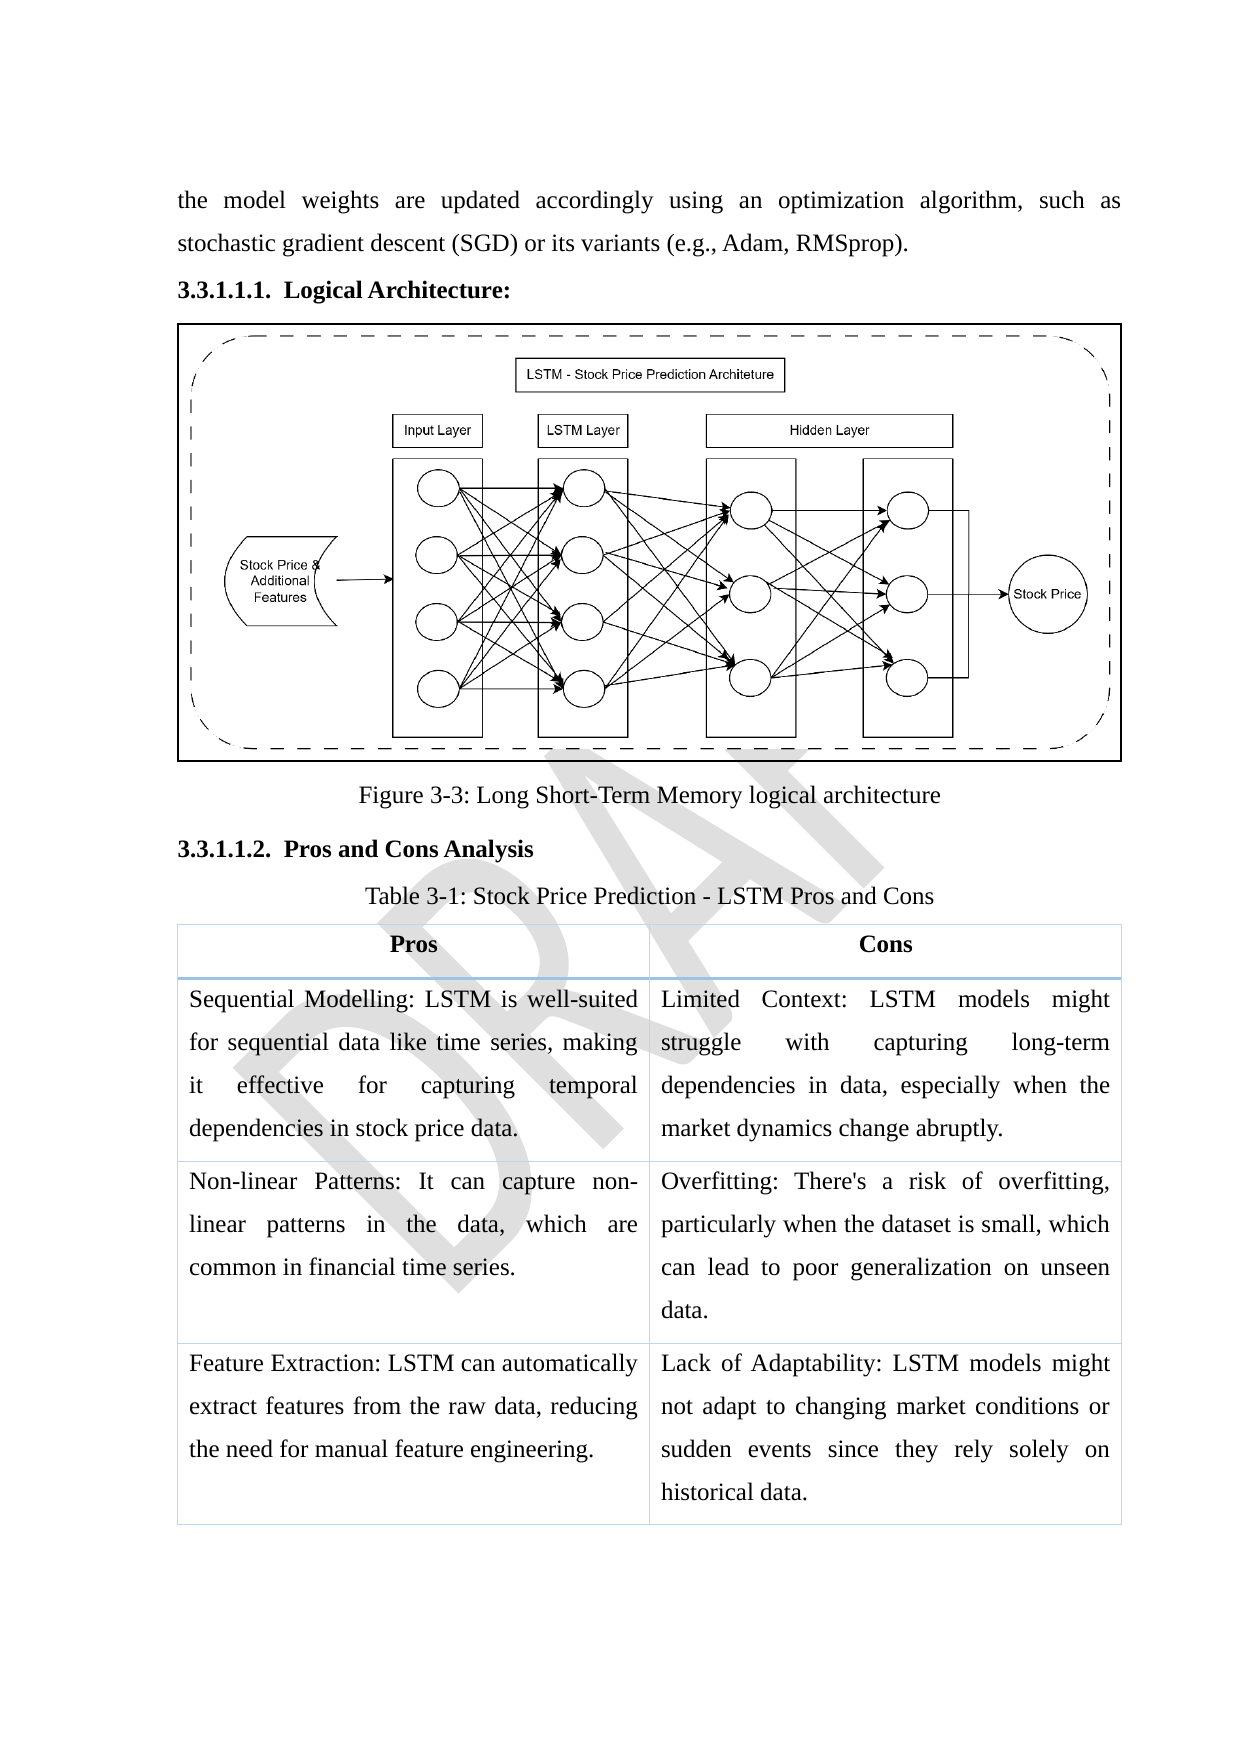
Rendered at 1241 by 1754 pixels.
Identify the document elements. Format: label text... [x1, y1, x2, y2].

text Figure 3-3: Long Short-Term Memory logical architecture [177, 780, 1122, 809]
table_cell Lack of Adaptability: LSTM models might not adapt to changing market conditions or sudden events since they rely solely on historical data. [650, 1344, 1121, 1524]
table_cell Limited Context: LSTM models might struggle with capturing long-term dependencies in data, especially when the market dynamics change abruptly. [650, 980, 1121, 1161]
text Table 3-1: Stock Price Prediction - LSTM Pros and Cons [177, 881, 1122, 910]
table_header Cons [650, 925, 1121, 977]
table_cell Non-linear Patterns: It can capture non-linear patterns in the data, which are common in financial time series. [178, 1162, 649, 1342]
subtitle Logical Architecture: [177, 275, 1122, 304]
table_cell Overfitting: There's a risk of overfitting, particularly when the dataset is small, which can lead to poor generalization on unseen data. [650, 1162, 1121, 1342]
table_cell Feature Extraction: LSTM can automatically extract features from the raw data, reducing the need for manual feature engineering. [178, 1344, 649, 1524]
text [177, 185, 1122, 257]
table_header Pros [178, 925, 649, 977]
subtitle Pros and Cons Analysis [177, 834, 1122, 863]
picture [179, 325, 1120, 760]
table_cell Sequential Modelling: LSTM is well-suited for sequential data like time series, making it effective for capturing temporal dependencies in stock price data. [178, 980, 649, 1161]
